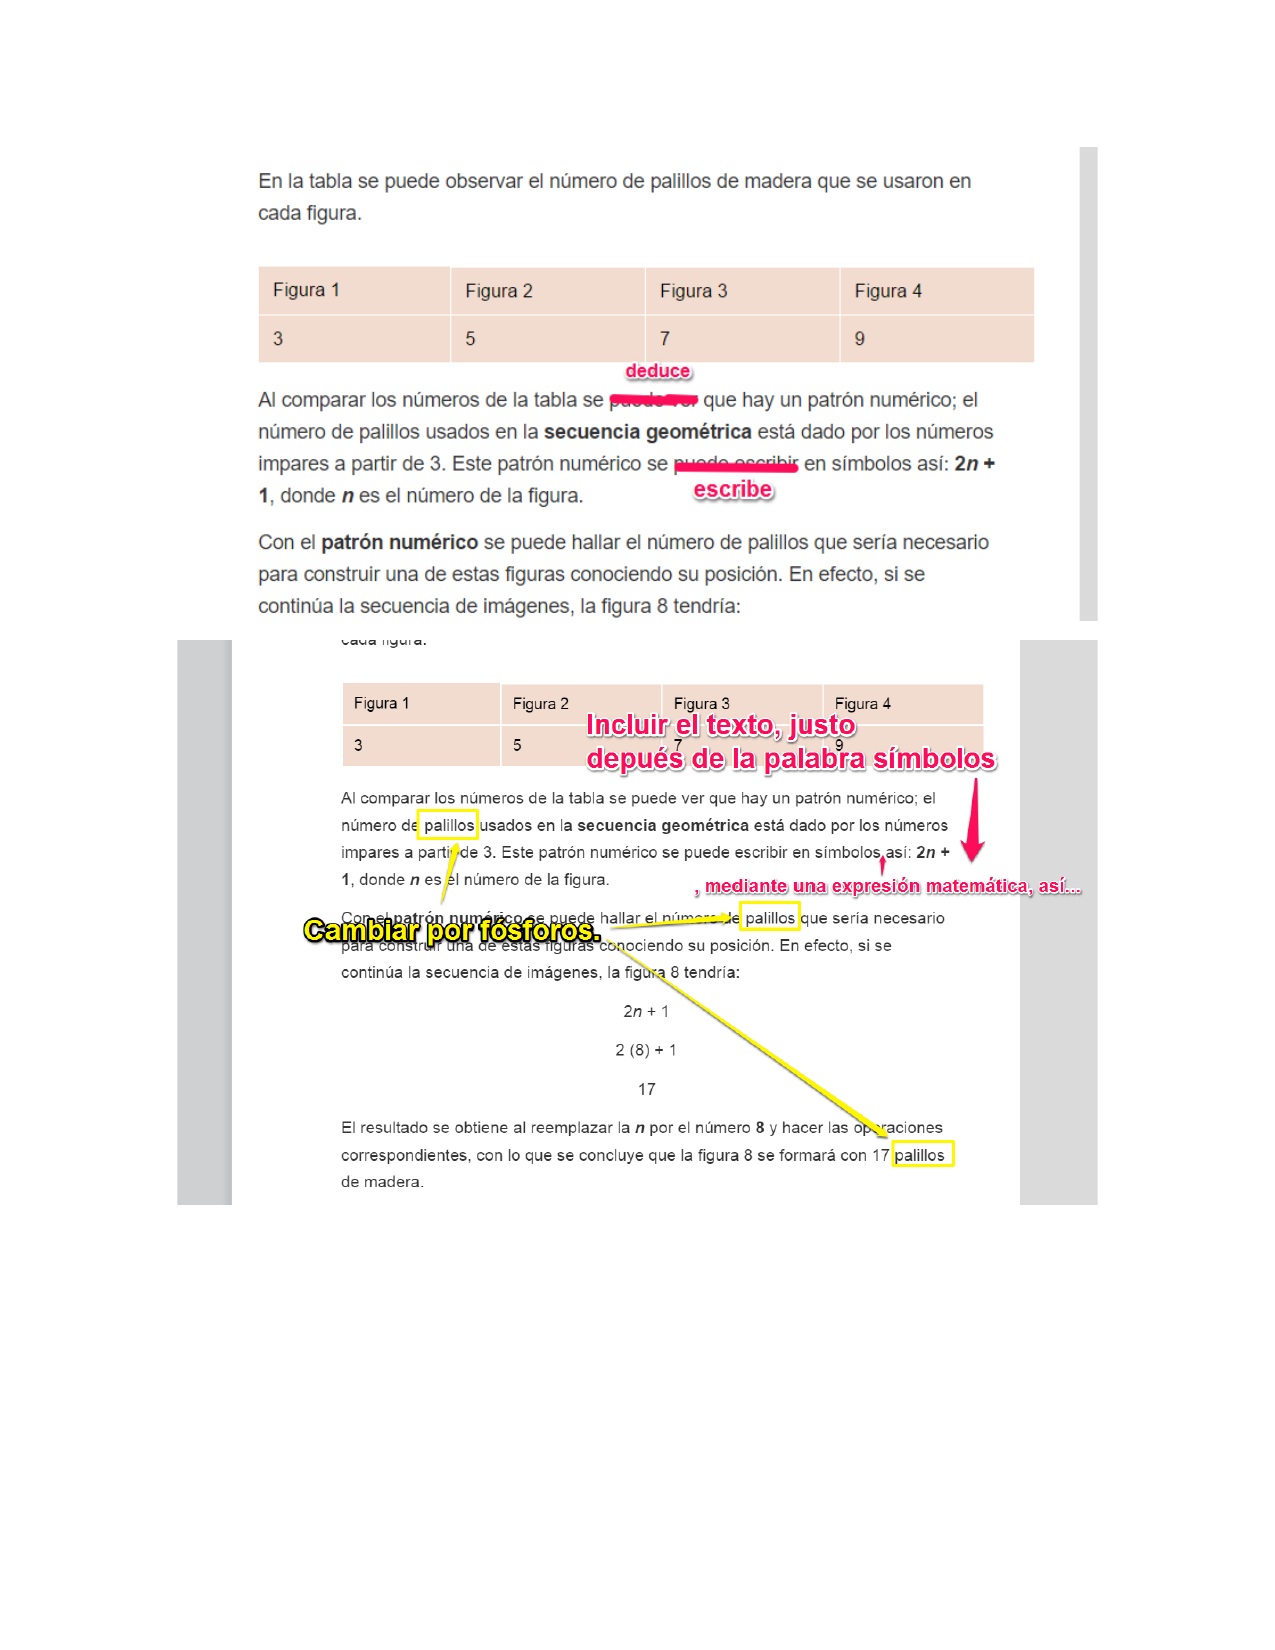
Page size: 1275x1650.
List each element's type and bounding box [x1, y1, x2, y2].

picture [177, 640, 1098, 1205]
picture [177, 147, 1098, 621]
